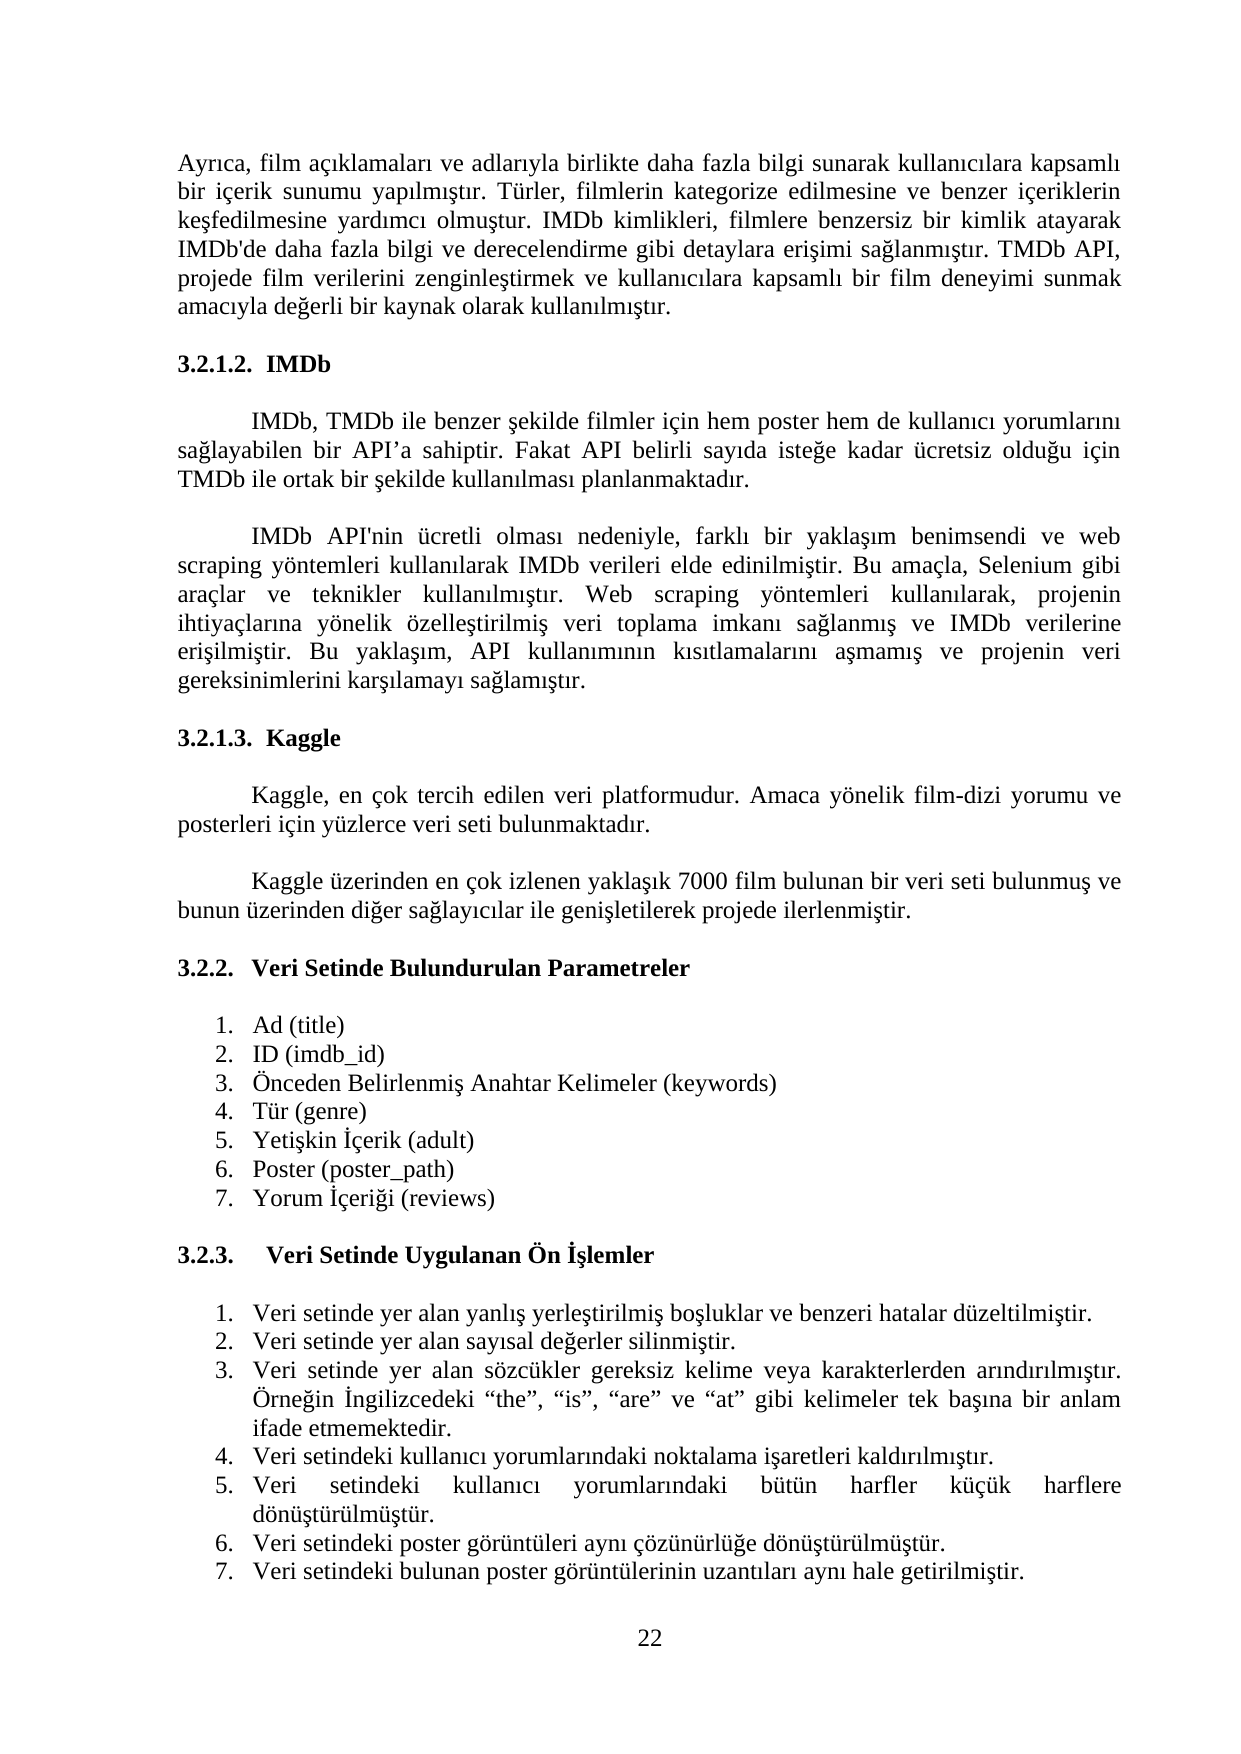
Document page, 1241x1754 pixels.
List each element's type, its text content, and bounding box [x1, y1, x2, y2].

list Ad (title) [215, 1010, 1122, 1039]
list Veri setinde yer alan yanlış yerleştirilmiş boşluklar ve benzeri hatalar düzeltilmiştir. [215, 1298, 1122, 1326]
text Kaggle üzerinden en çok izlenen yaklaşık 7000 film bulunan bir veri seti bulunmuş ve bunun üzerinden diğer sağlayıcılar ile genişletilerek projede ilerlenmiştir. [177, 866, 1122, 924]
list Kaggle [177, 723, 1122, 751]
text IMDb, TMDb ile benzer şekilde filmler için hem poster hem de kullanıcı yorumlarını sağlayabilen bir API’a sahiptir. Fakat API belirli sayıda isteğe kadar ücretsiz olduğu için TMDb ile ortak bir şekilde kullanılması planlanmaktadır. [177, 406, 1122, 493]
list Veri setindeki bulunan poster görüntülerinin uzantıları aynı hale getirilmiştir. [215, 1556, 1122, 1585]
list Veri Setinde Uygulanan Ön İşlemler [177, 1240, 1122, 1269]
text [177, 148, 1122, 320]
list Veri setindeki kullanıcı yorumlarındaki noktalama işaretleri kaldırılmıştır. [215, 1441, 1122, 1470]
text Kaggle, en çok tercih edilen veri platformudur. Amaca yönelik film-dizi yorumu ve posterleri için yüzlerce veri seti bulunmaktadır. [177, 780, 1122, 838]
list IMDb [177, 349, 1122, 378]
list Veri setinde yer alan sözcükler gereksiz kelime veya karakterlerden arındırılmıştır. Örneğin İngilizcedeki “the”, “is”, “are” ve “at” gibi kelimeler tek başına bir anlam ifade etmemektedir. [215, 1355, 1122, 1441]
list Önceden Belirlenmiş Anahtar Kelimeler (keywords) [215, 1068, 1122, 1096]
text IMDb API'nin ücretli olması nedeniyle, farklı bir yaklaşım benimsendi ve web scraping yöntemleri kullanılarak IMDb verileri elde edinilmiştir. Bu amaçla, Selenium gibi araçlar ve teknikler kullanılmıştır. Web scraping yöntemleri kullanılarak, projenin ihtiyaçlarına yönelik özelleştirilmiş veri toplama imkanı sağlanmış ve IMDb verilerine erişilmiştir. Bu yaklaşım, API kullanımının kısıtlamalarını aşmamış ve projenin veri gereksinimlerini karşılamayı sağlamıştır. [177, 521, 1122, 694]
list Tür (genre) [215, 1096, 1122, 1125]
list Veri Setinde Bulundurulan Parametreler [177, 953, 1122, 981]
list ID (imdb_id) [215, 1039, 1122, 1068]
list Veri setinde yer alan sayısal değerler silinmiştir. [215, 1326, 1122, 1355]
list Poster (poster_path) [215, 1154, 1122, 1183]
list Veri setindeki poster görüntüleri aynı çözünürlüğe dönüştürülmüştür. [215, 1528, 1122, 1556]
list Yetişkin İçerik (adult) [215, 1125, 1122, 1154]
list Yorum İçeriği (reviews) [215, 1183, 1122, 1211]
list Veri setindeki kullanıcı yorumlarındaki bütün harfler küçük harflere dönüştürülmüştür. [215, 1470, 1122, 1528]
